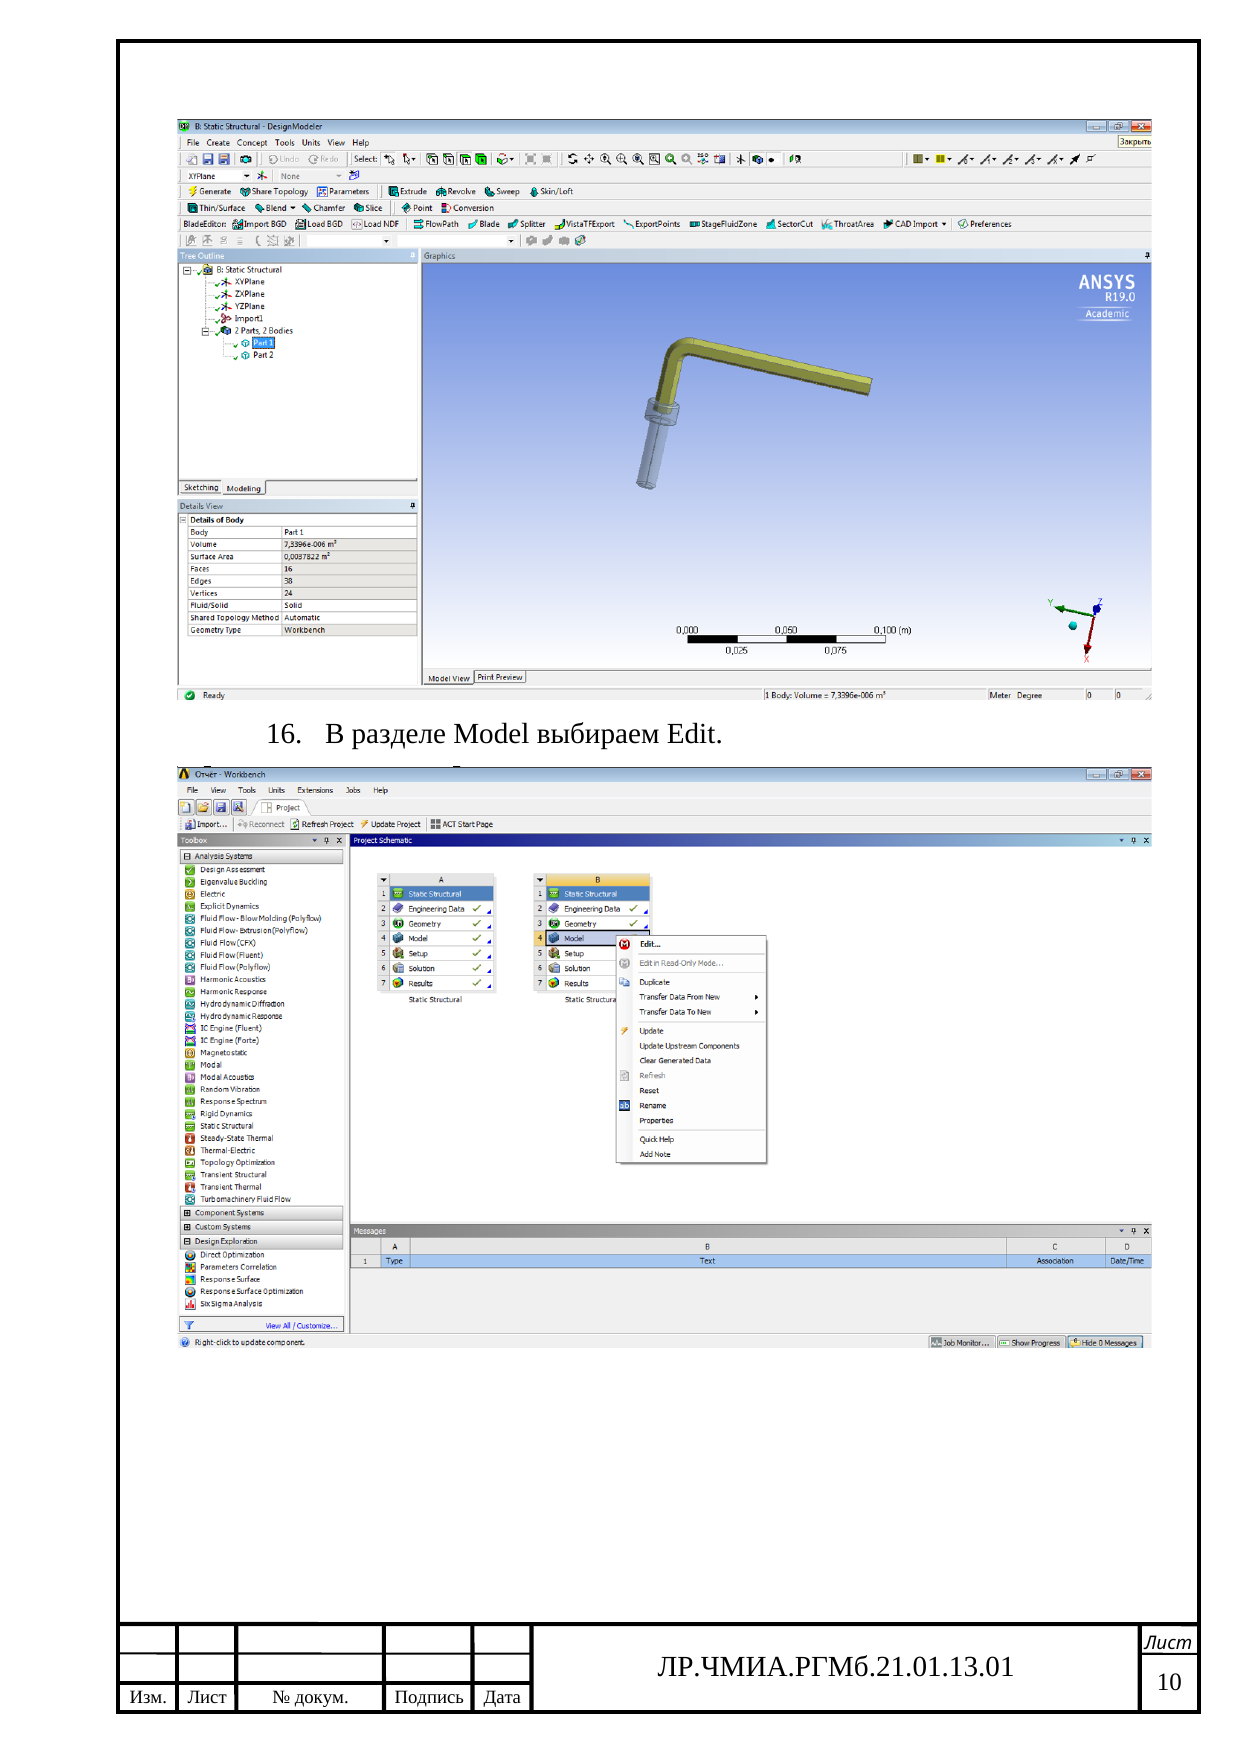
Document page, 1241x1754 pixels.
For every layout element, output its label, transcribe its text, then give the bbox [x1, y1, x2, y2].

text В разделе Model выбираем Edit. [177, 716, 1152, 750]
picture [177, 118, 1152, 700]
picture [177, 766, 1152, 1348]
